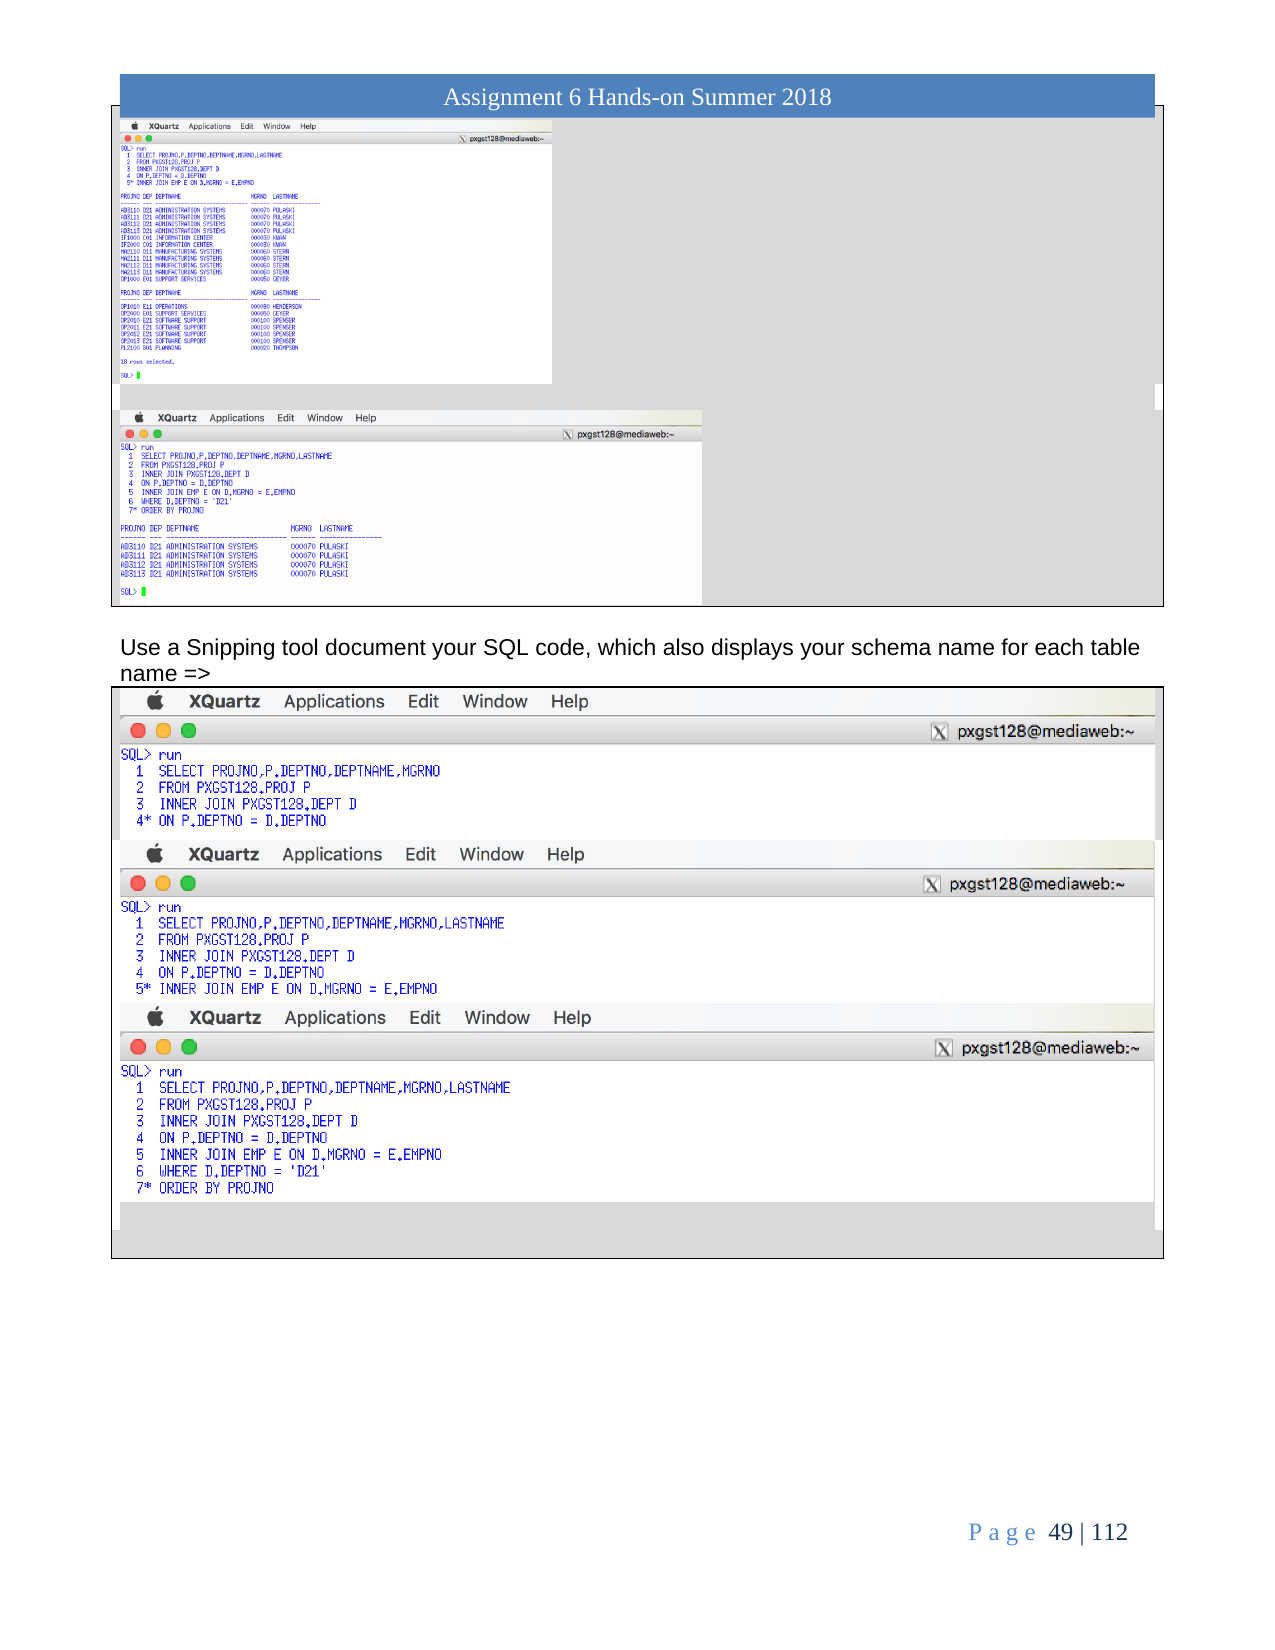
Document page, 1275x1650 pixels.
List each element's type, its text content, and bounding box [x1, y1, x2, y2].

picture [120, 410, 702, 605]
picture [120, 688, 1155, 1202]
text Use a Snipping tool document your SQL code, which also displays your schema name for each table name => [120, 634, 1155, 686]
picture [120, 120, 552, 384]
